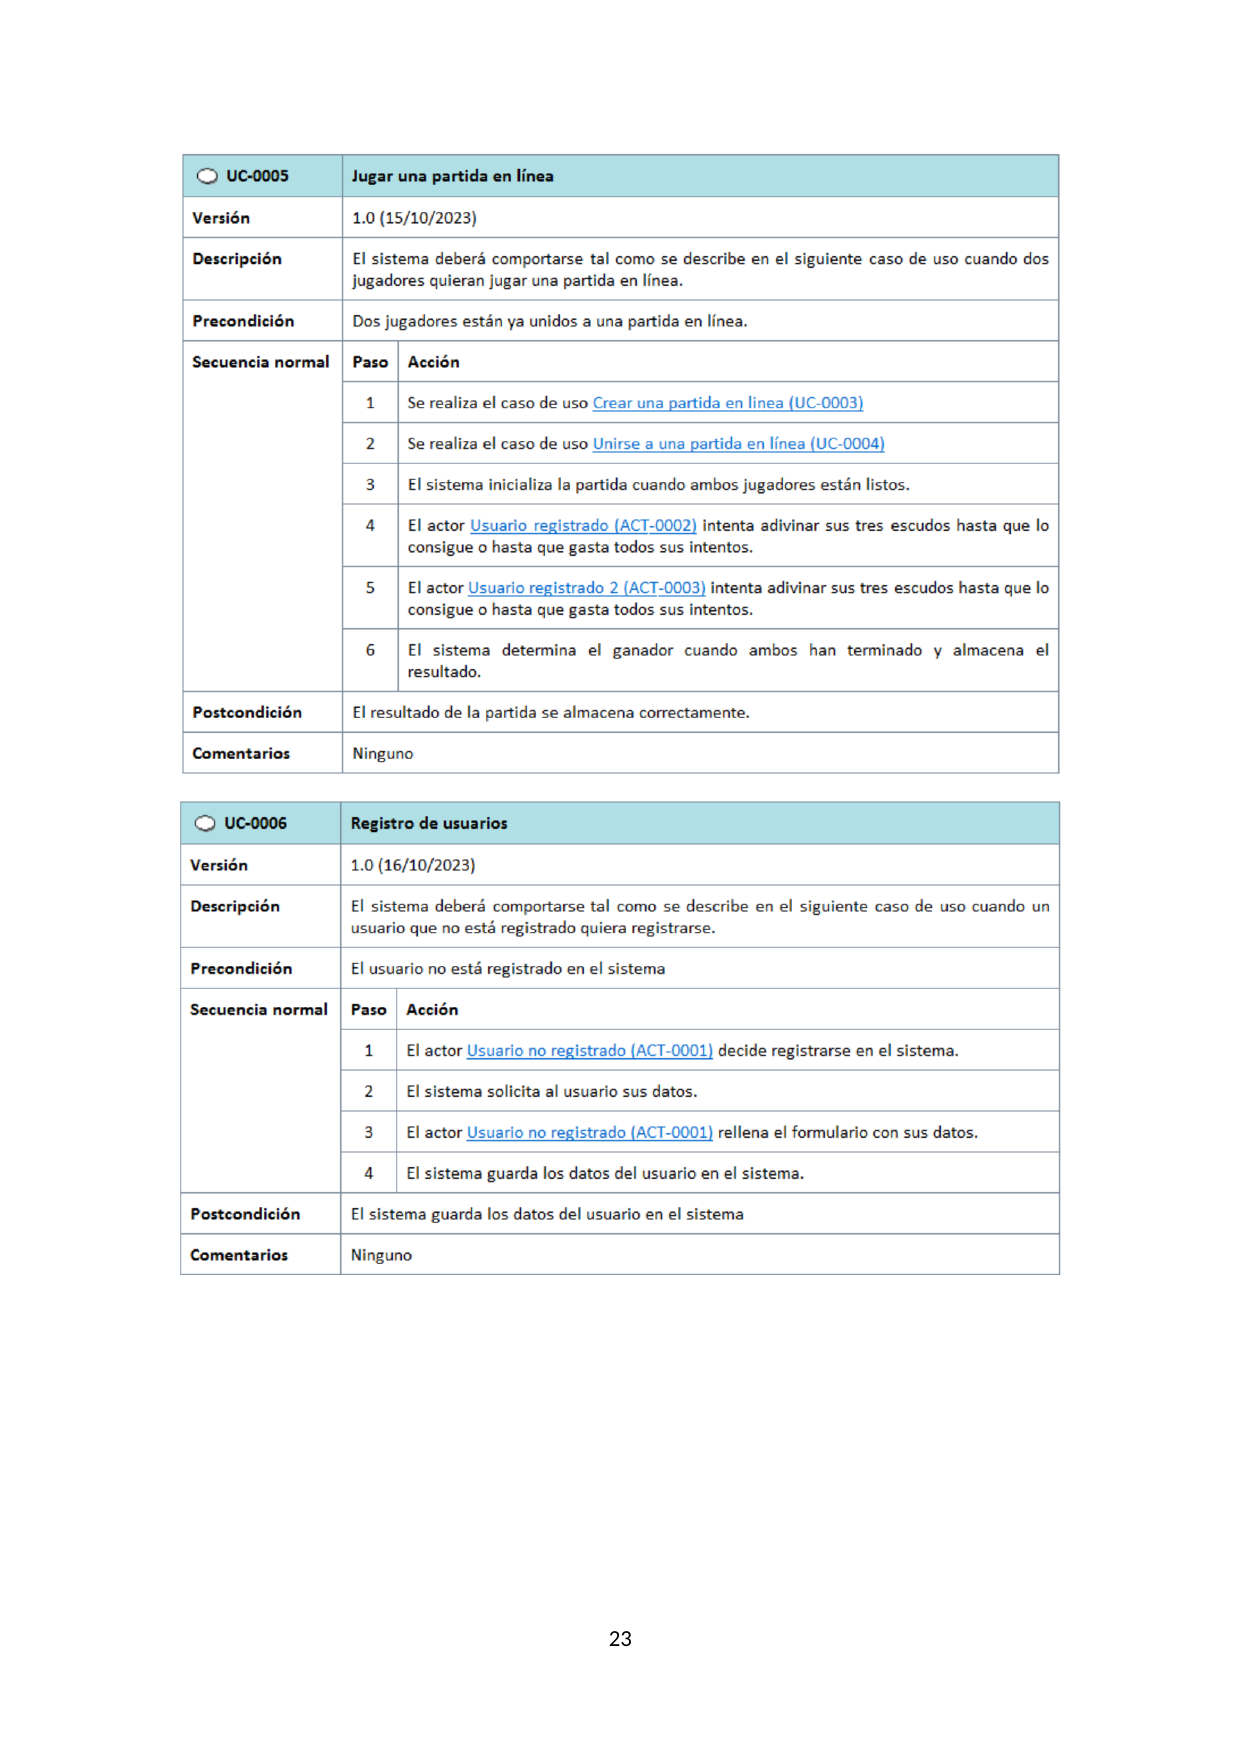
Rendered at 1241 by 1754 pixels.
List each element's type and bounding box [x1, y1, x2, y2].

picture [177, 798, 1063, 1276]
picture [177, 147, 1063, 780]
